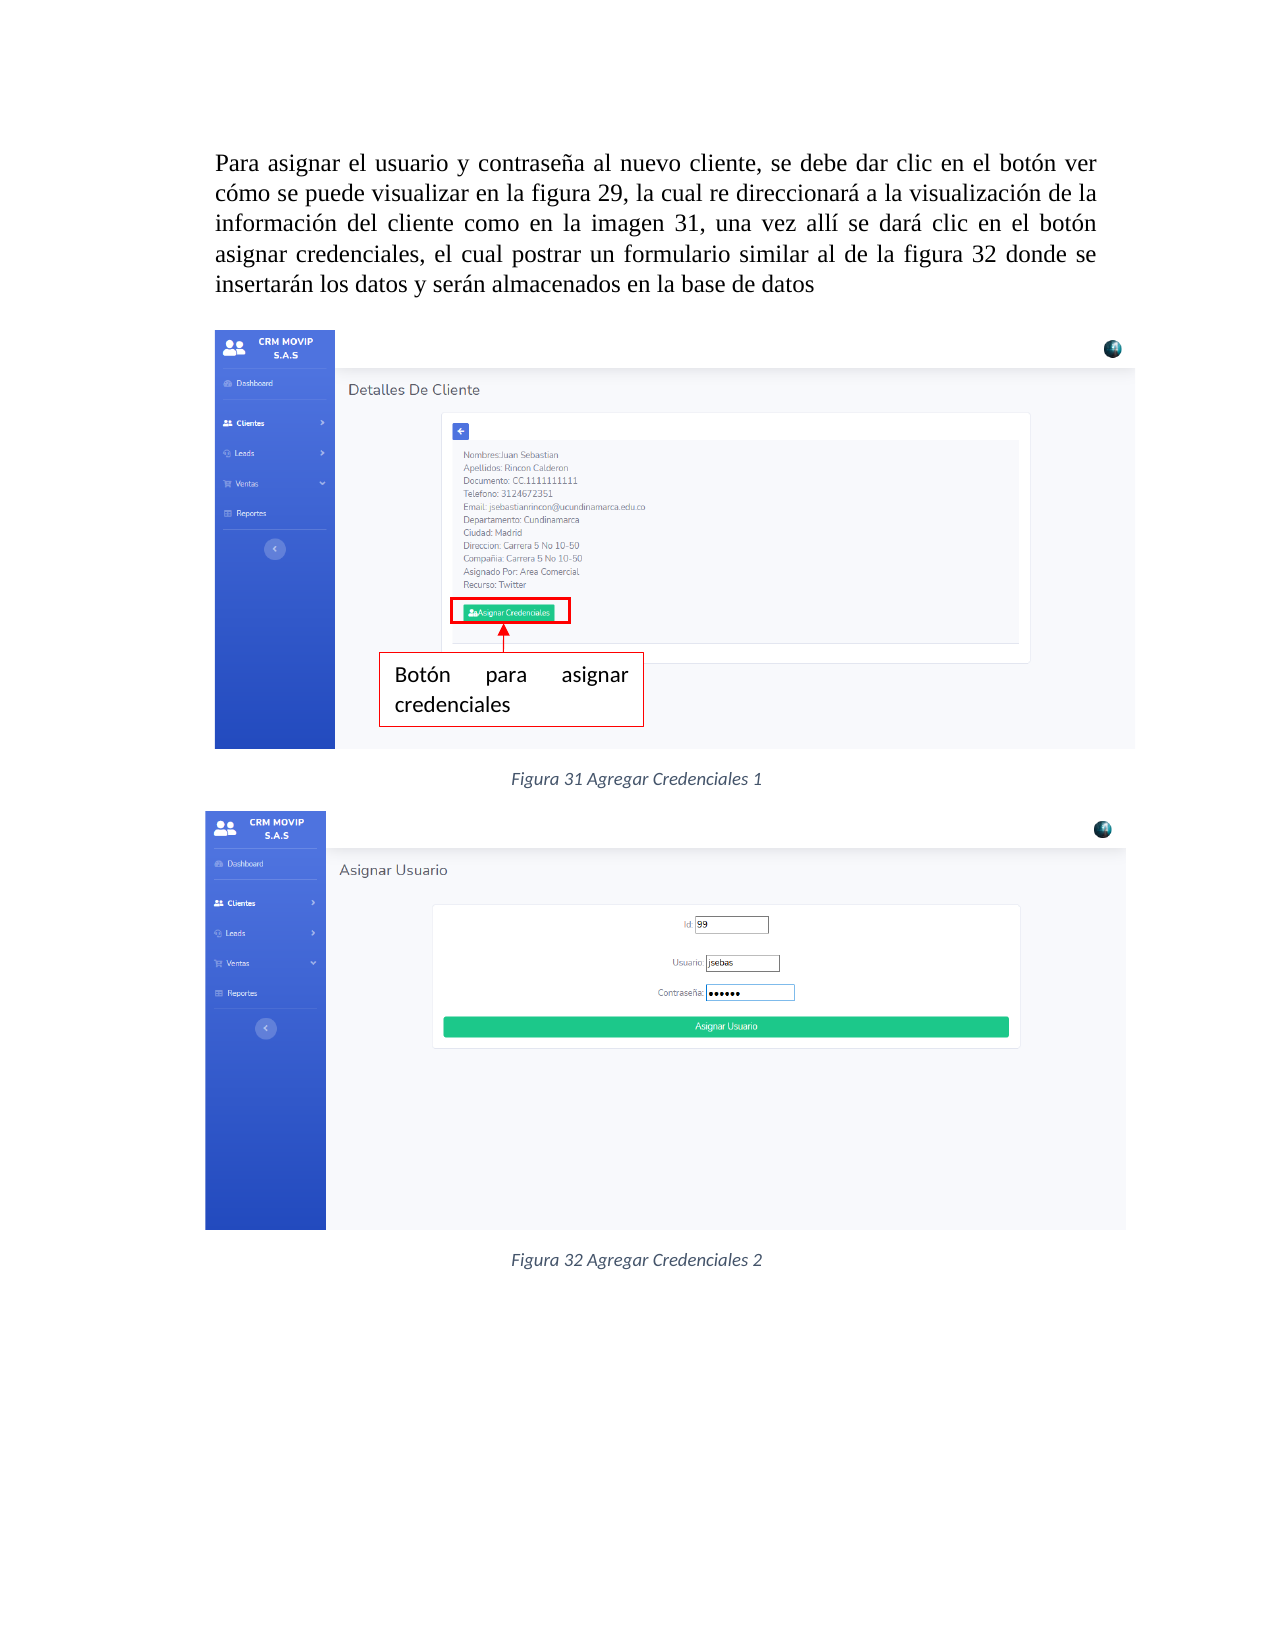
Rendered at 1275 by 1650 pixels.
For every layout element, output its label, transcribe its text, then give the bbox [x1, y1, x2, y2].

picture [205, 811, 1126, 1230]
list Para asignar el usuario y contraseña al nuevo cliente, se debe dar clic en el botón ver cómo se puede visualizar en la figura 29, la cual re direccionará a la visualización de la información del cliente como en la imagen 31, una vez allí se dará clic en el botón asignar credenciales, el cual postrar un formulario similar al de la figura 32 donde se insertarán los datos y serán almacenados en la base de datos [215, 148, 1098, 298]
picture [214, 330, 1136, 749]
